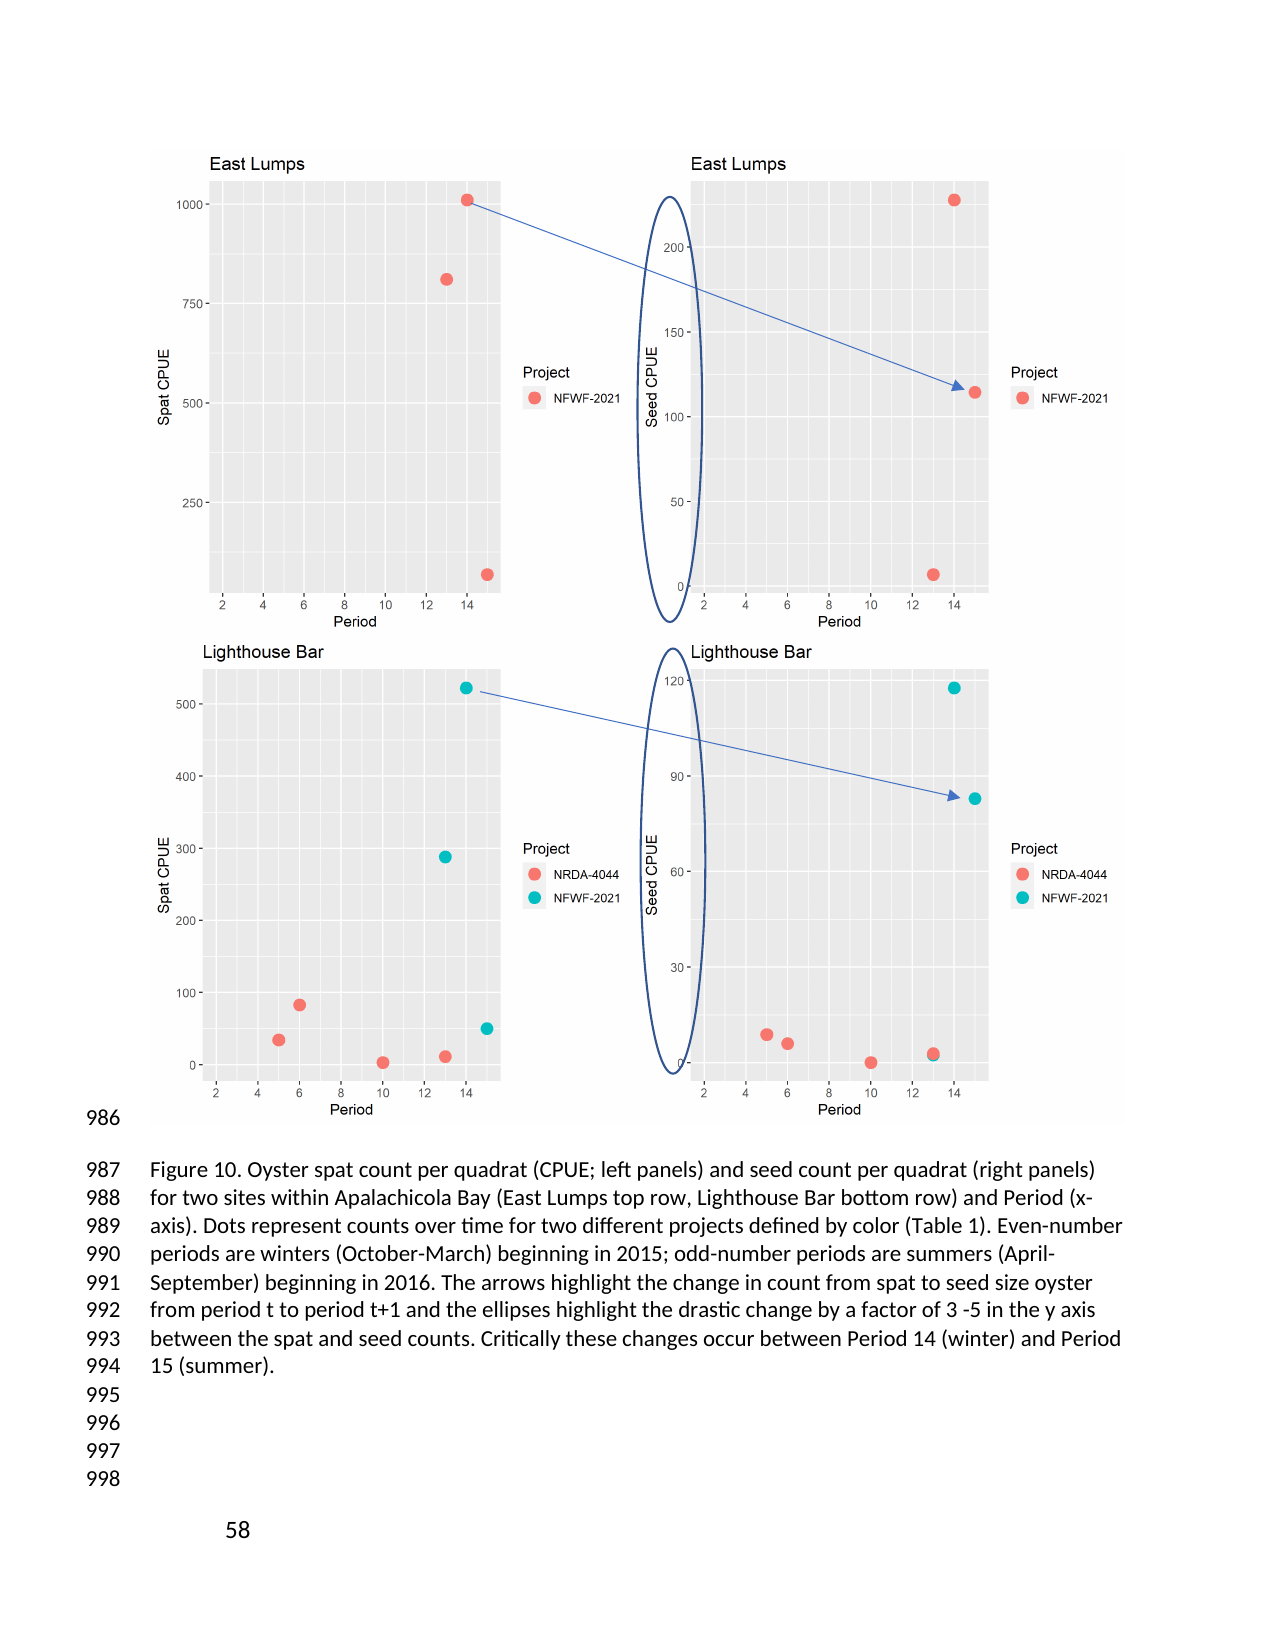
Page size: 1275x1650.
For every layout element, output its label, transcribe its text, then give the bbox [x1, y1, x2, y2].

text Figure 10. Oyster spat count per quadrat (CPUE; left panels) and seed count per quadrat (right panels) for two sites within Apalachicola Bay (East Lumps top row, Lighthouse Bar bottom row) and Period (x-axis). Dots represent counts over time for two different projects defined by color (Table 1). Even-number periods are winters (October-March) beginning in 2015; odd-number periods are summers (April-September) beginning in 2016. The arrows highlight the change in count from spat to seed size oyster from period t to period t+1 and the ellipses highlight the drastic change by a factor of 3 -5 in the y axis between the spat and seed counts. Critically these changes occur between Period 14 (winter) and Period 15 (summer). [150, 1156, 1125, 1380]
picture [150, 150, 1125, 1125]
